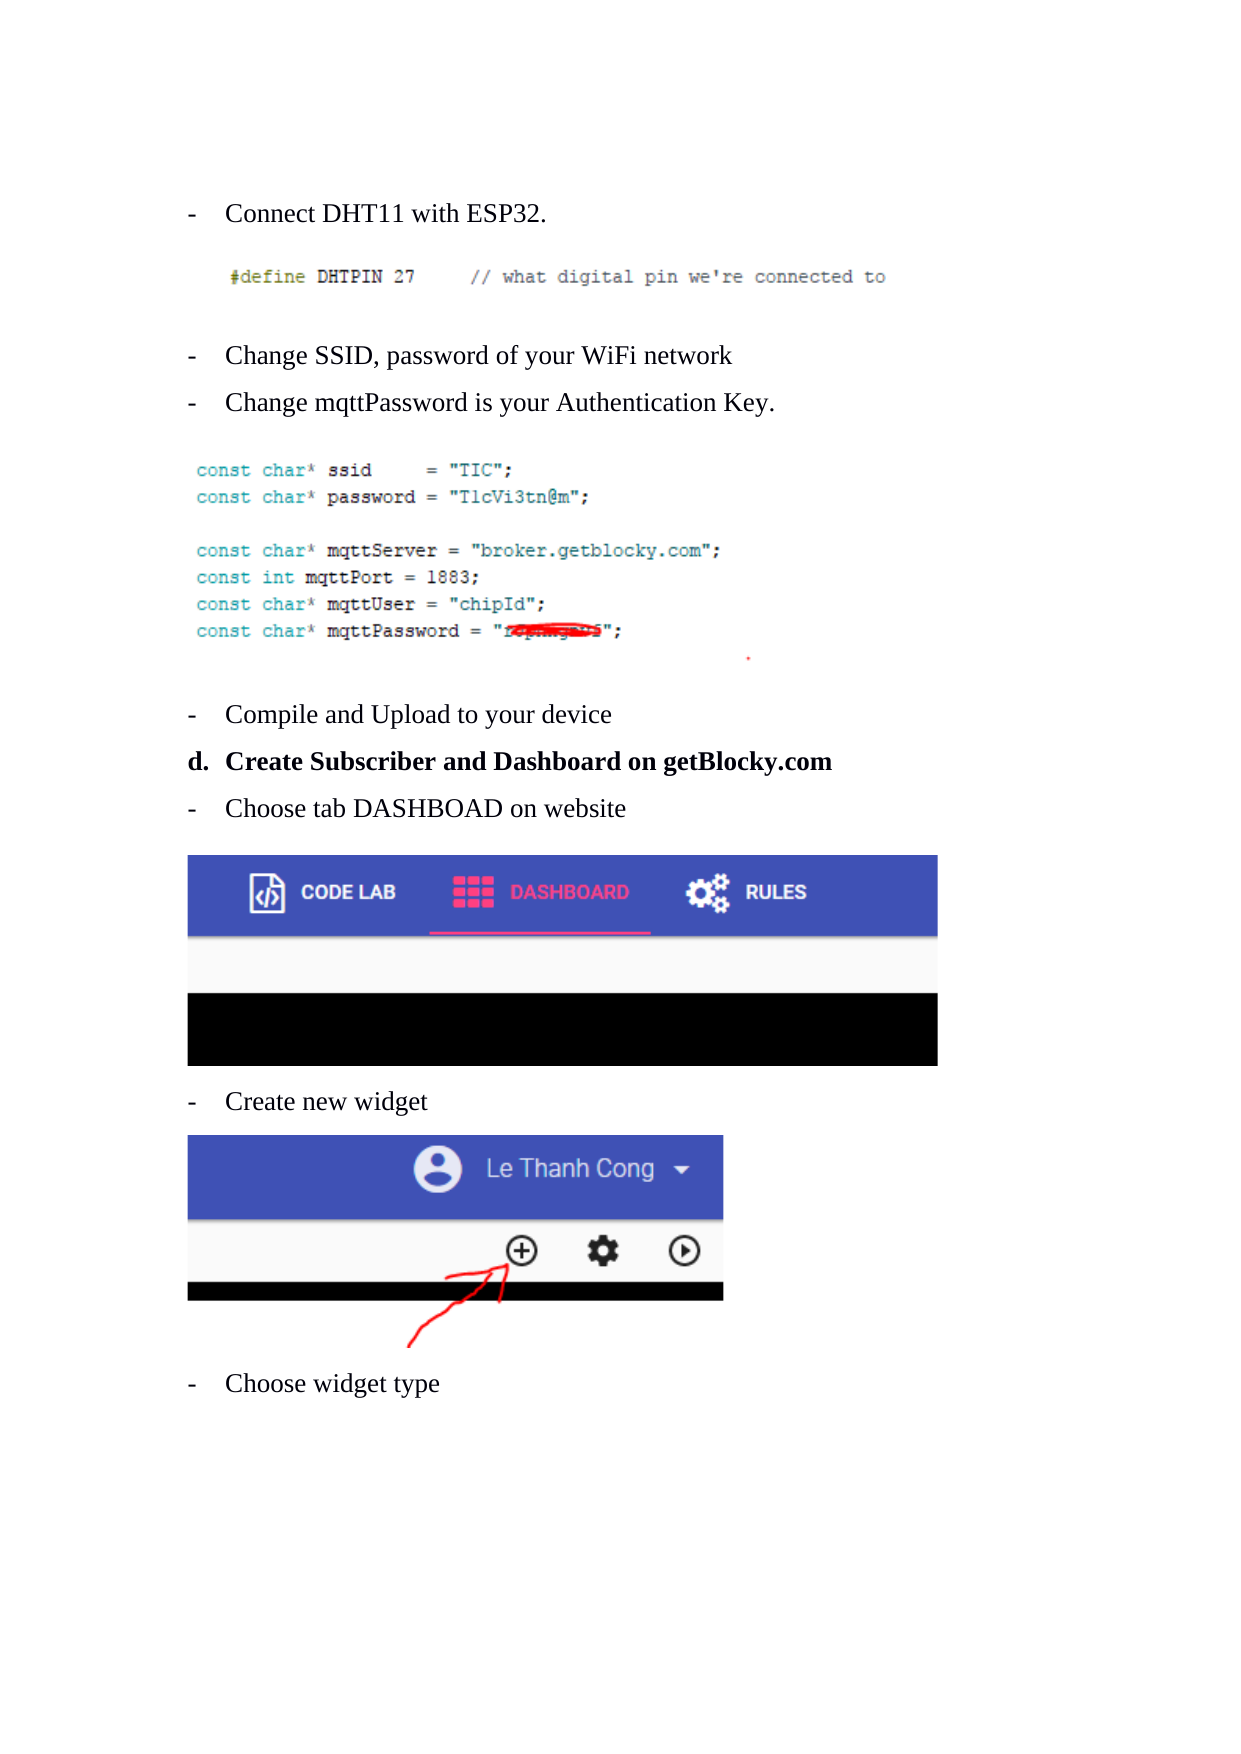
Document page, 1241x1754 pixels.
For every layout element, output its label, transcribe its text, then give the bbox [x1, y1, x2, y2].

list Compile and Upload to your device [187, 698, 1090, 729]
list Choose widget type [187, 1367, 1090, 1398]
list Create Subscriber and Dashboard on getBlocky.com [187, 745, 1090, 776]
list Create new widget [187, 1085, 1090, 1116]
picture [225, 260, 911, 307]
picture [187, 855, 938, 1066]
list Connect DHT11 with ESP32. [187, 197, 1090, 228]
list Change SSID, password of your WiFi network [187, 339, 1090, 370]
picture [187, 1135, 724, 1348]
picture [187, 449, 757, 667]
list Change mqttPassword is your Authentication Key. [187, 386, 1090, 417]
list Choose tab DASHBOAD on website [187, 792, 1090, 823]
